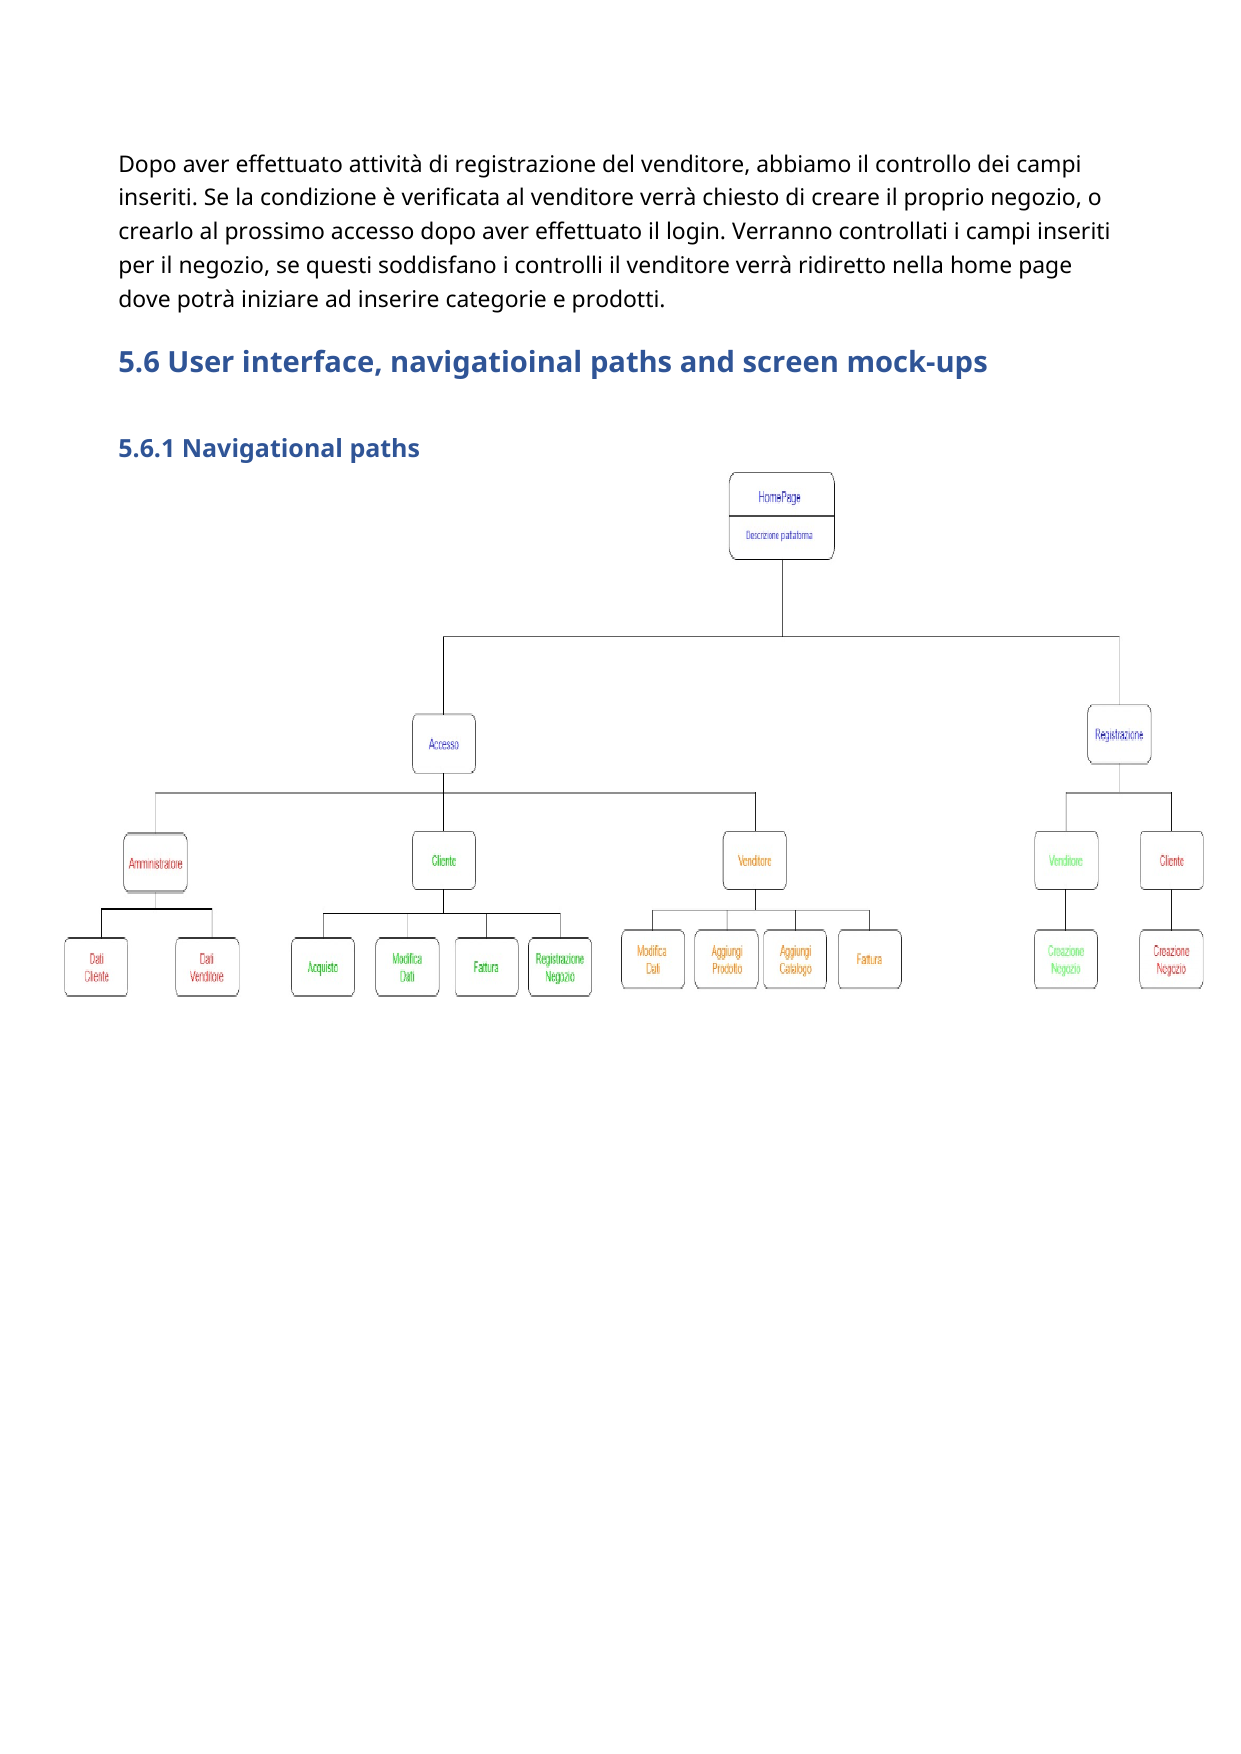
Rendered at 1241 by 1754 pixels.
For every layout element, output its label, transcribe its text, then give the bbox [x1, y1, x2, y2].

subtitle 5.6.1 Navigational paths [118, 431, 1122, 465]
text Dopo aver effettuato attività di registrazione del venditore, abbiamo il controllo dei campi inseriti. Se la condizione è verificata al venditore verrà chiesto di creare il proprio negozio, o crearlo al prossimo accesso dopo aver effettuato il login. Verranno controllati i campi inseriti per il negozio, se questi soddisfano i controlli il venditore verrà ridiretto nella home page dove potrà iniziare ad inserire categorie e prodotti. [118, 148, 1122, 314]
picture [44, 467, 1210, 1003]
subtitle 5.6 User interface, navigatioinal paths and screen mock-ups [118, 341, 1122, 381]
